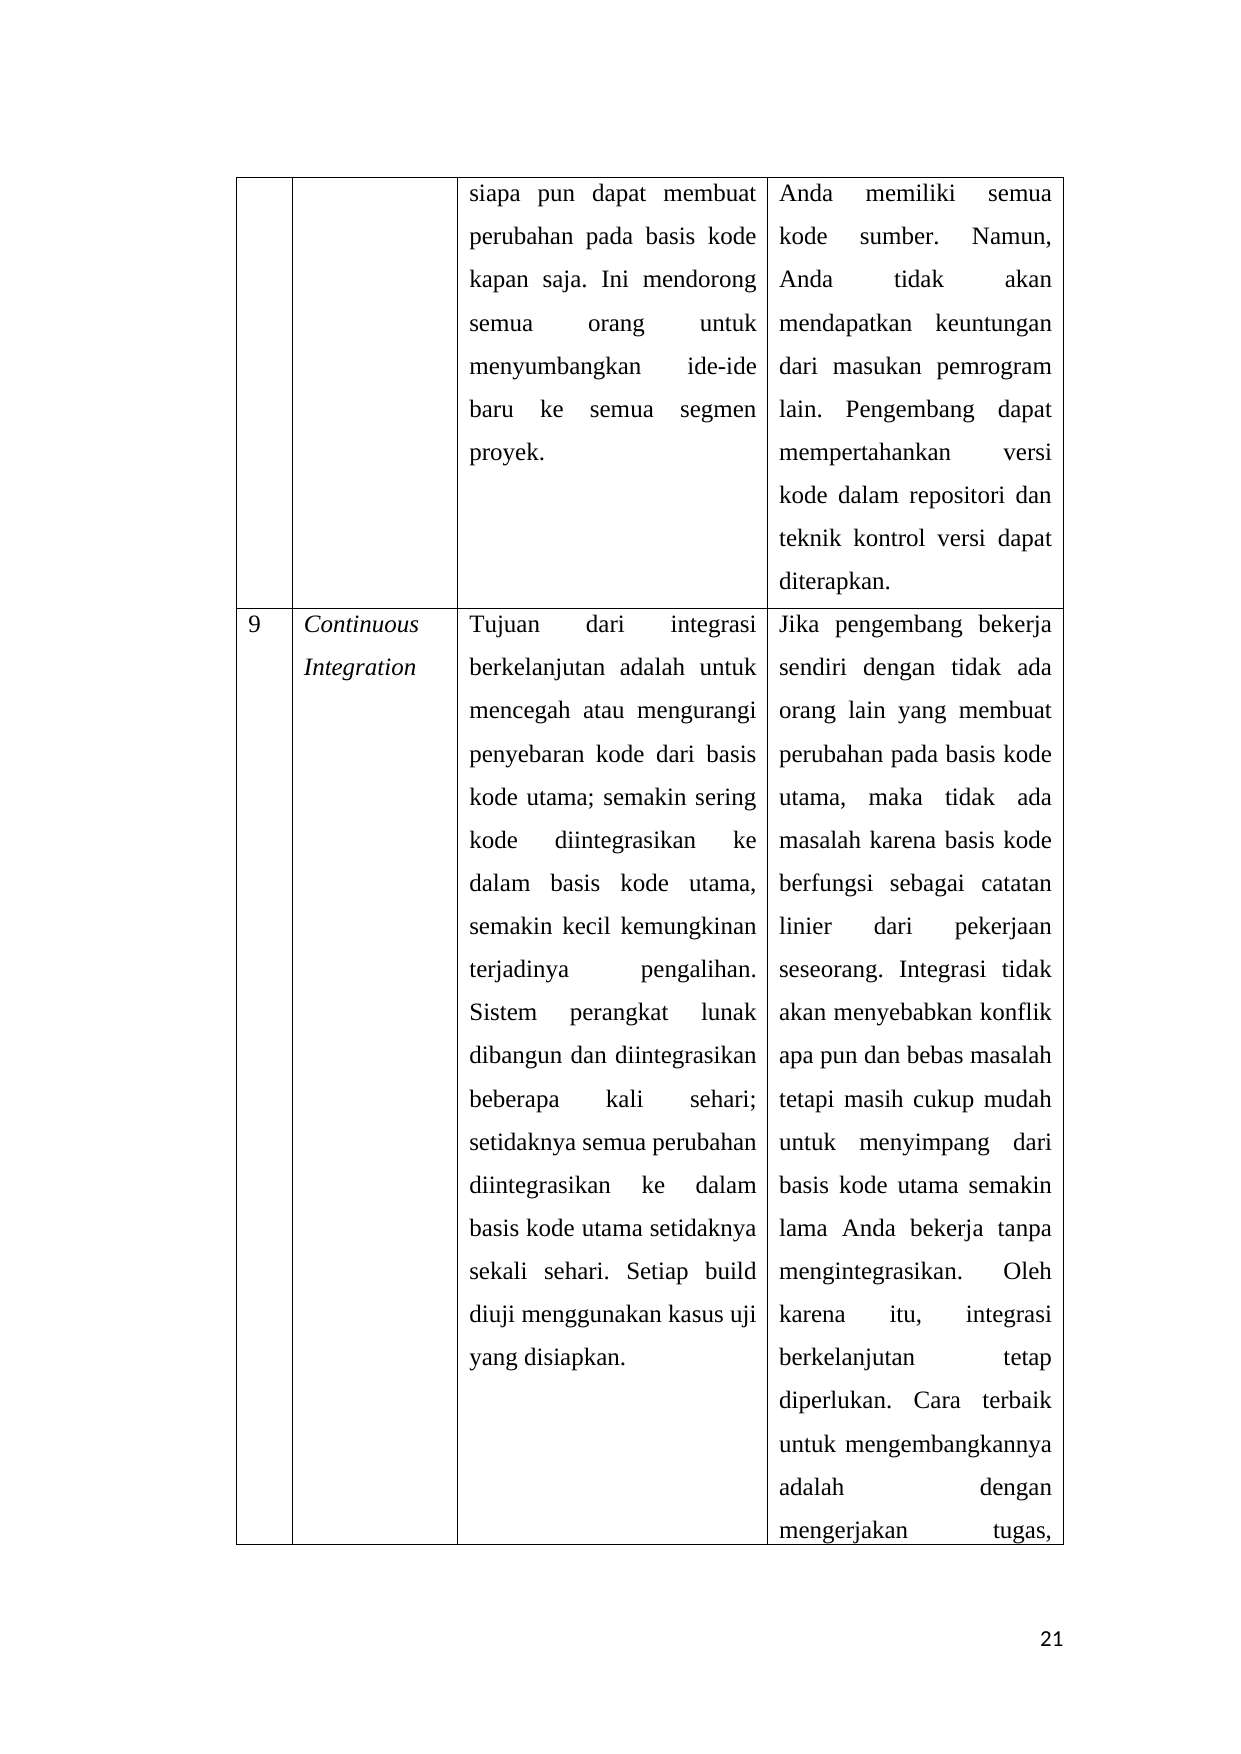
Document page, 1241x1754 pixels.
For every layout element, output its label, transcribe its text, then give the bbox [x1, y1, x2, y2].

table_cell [293, 178, 457, 608]
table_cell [458, 178, 767, 608]
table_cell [293, 609, 457, 1544]
table_cell 8 [237, 178, 292, 608]
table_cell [768, 178, 1063, 608]
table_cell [458, 609, 767, 1544]
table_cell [768, 609, 1063, 1544]
table_cell 9 [237, 609, 292, 1544]
